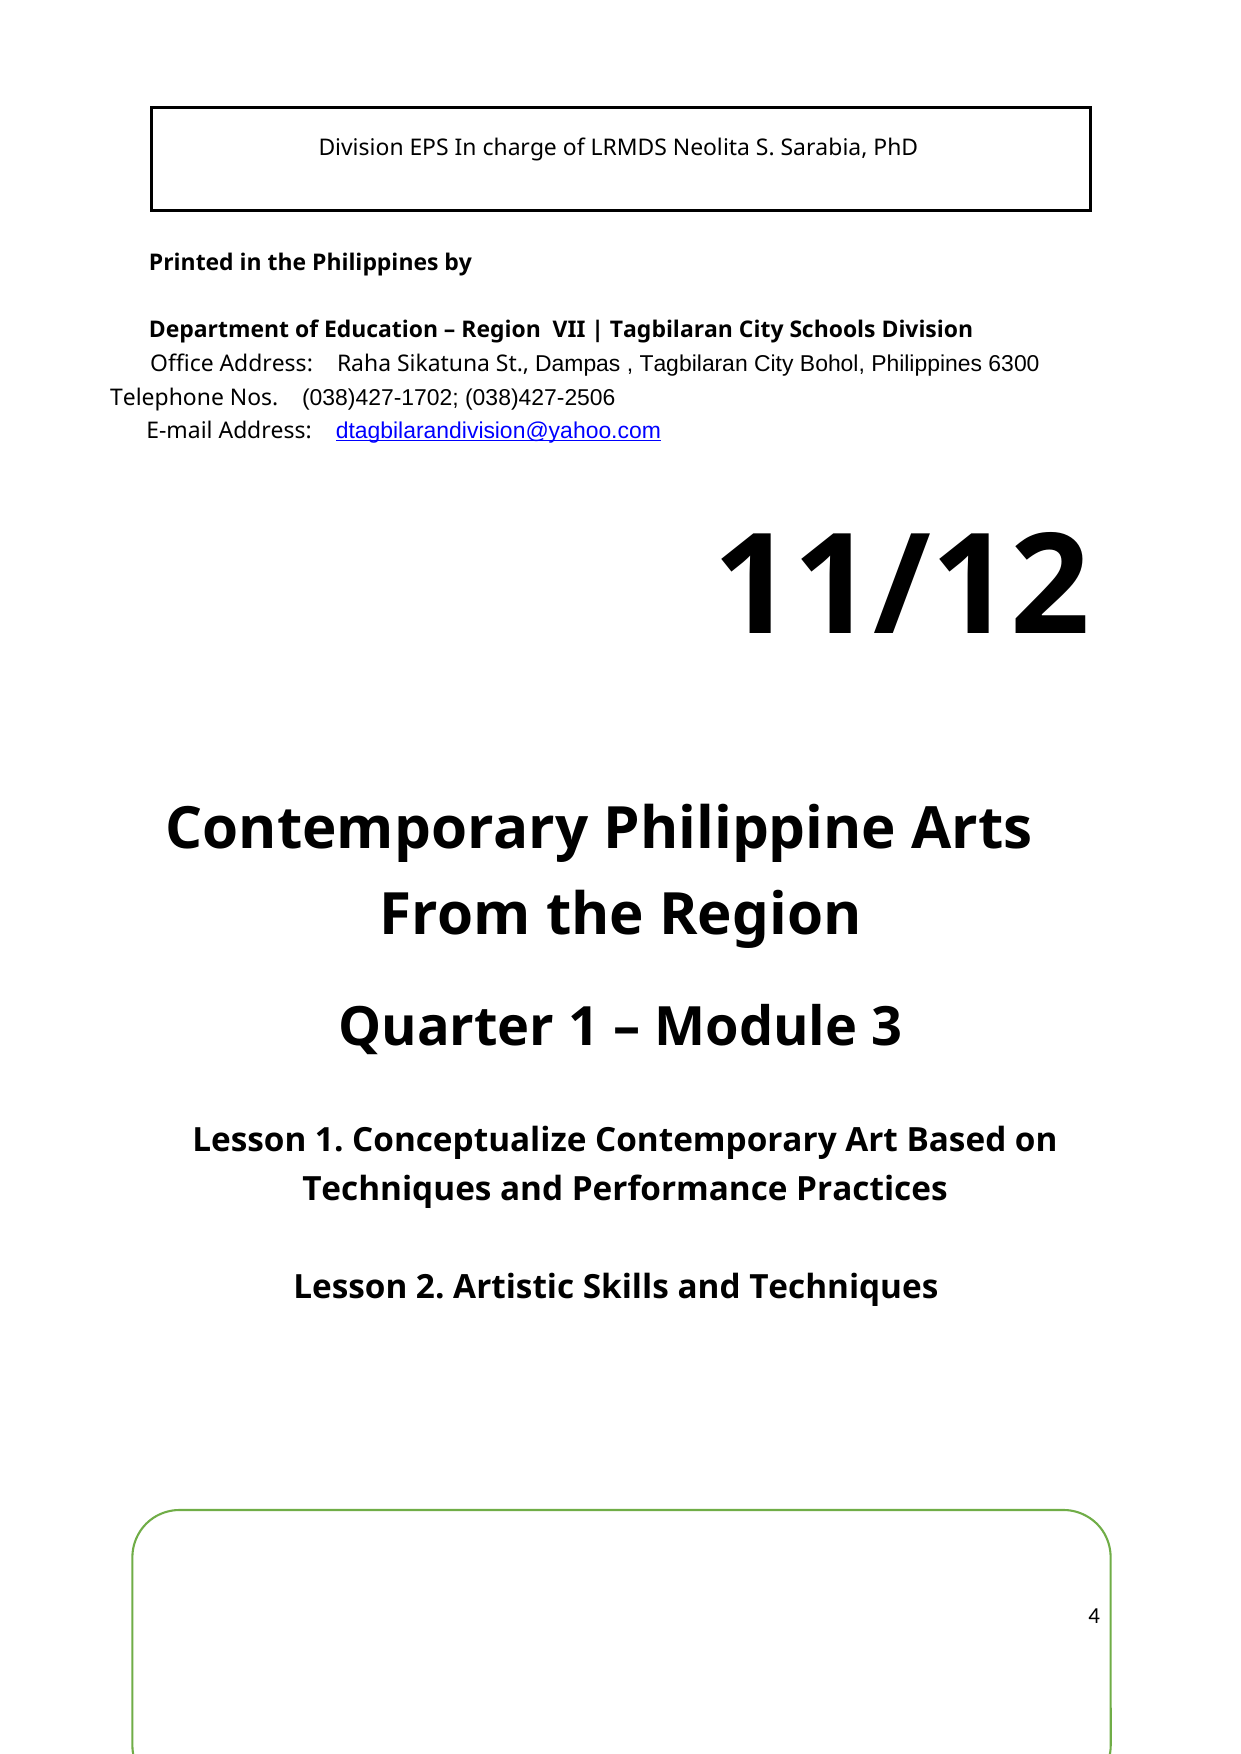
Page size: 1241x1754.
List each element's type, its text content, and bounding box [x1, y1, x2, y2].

text From the Region [141, 872, 1100, 952]
text E-mail Address: dtagbilarandivision@yahoo.com [110, 414, 1100, 445]
subtitle Lesson 2. Artistic Skills and Techniques [141, 1263, 1091, 1308]
text Printed in the Philippines by [149, 245, 1100, 277]
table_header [153, 109, 1089, 208]
text Office Address: Raha Sikatuna St., Dampas , Tagbilaran City Bohol, Philippines 6300 Telephone Nos. (038)427-1702; (038)427-2506 [110, 347, 1100, 412]
text Department of Education – Region VII | Tagbilaran City Schools Division [149, 313, 1100, 344]
text Lesson 1. Conceptualize Contemporary Art Based on Techniques and Performance Practices [150, 1116, 1100, 1211]
subtitle 11/12 [110, 484, 1090, 674]
text Contemporary Philippine Arts [165, 786, 1100, 866]
text Quarter 1 – Module 3 [141, 988, 1100, 1061]
